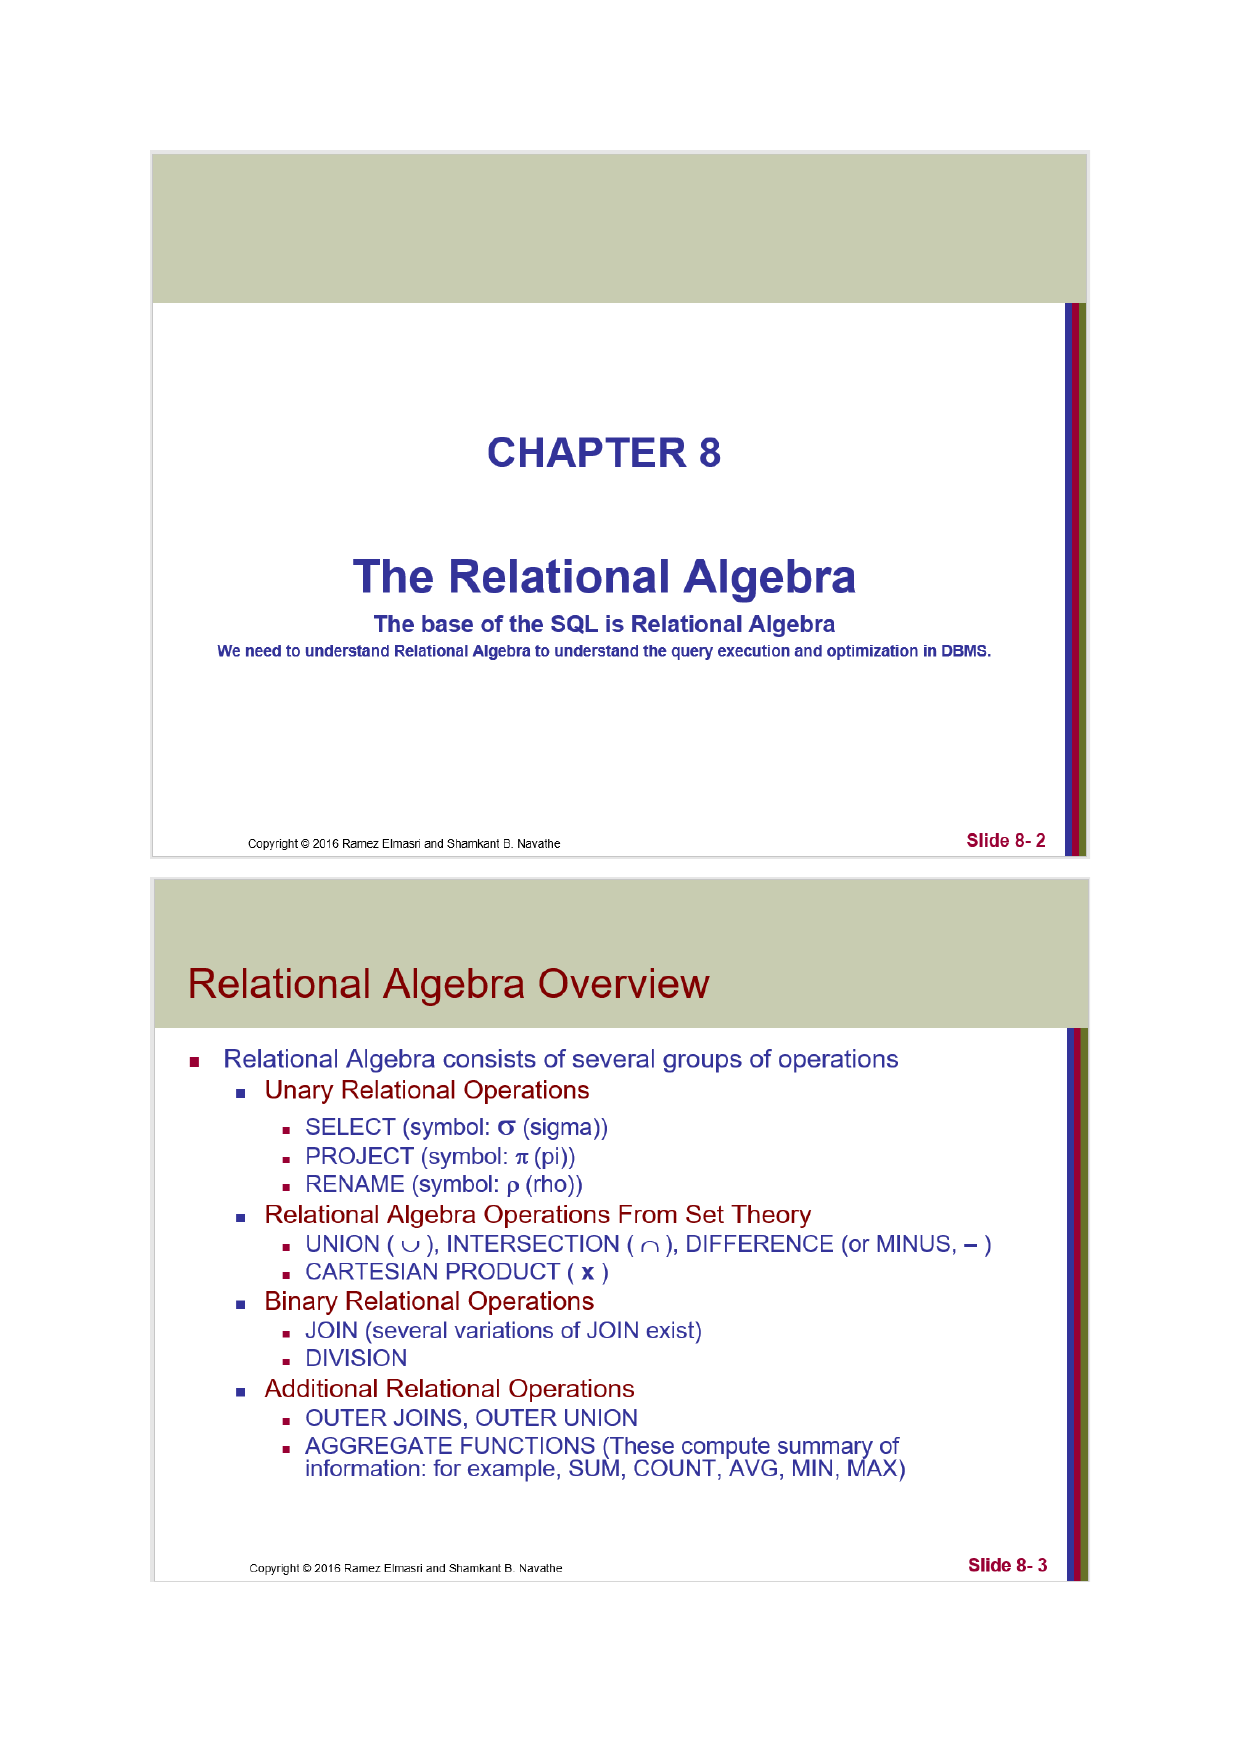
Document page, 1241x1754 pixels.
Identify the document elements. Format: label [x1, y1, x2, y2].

picture [150, 877, 1091, 1582]
picture [150, 150, 1091, 859]
